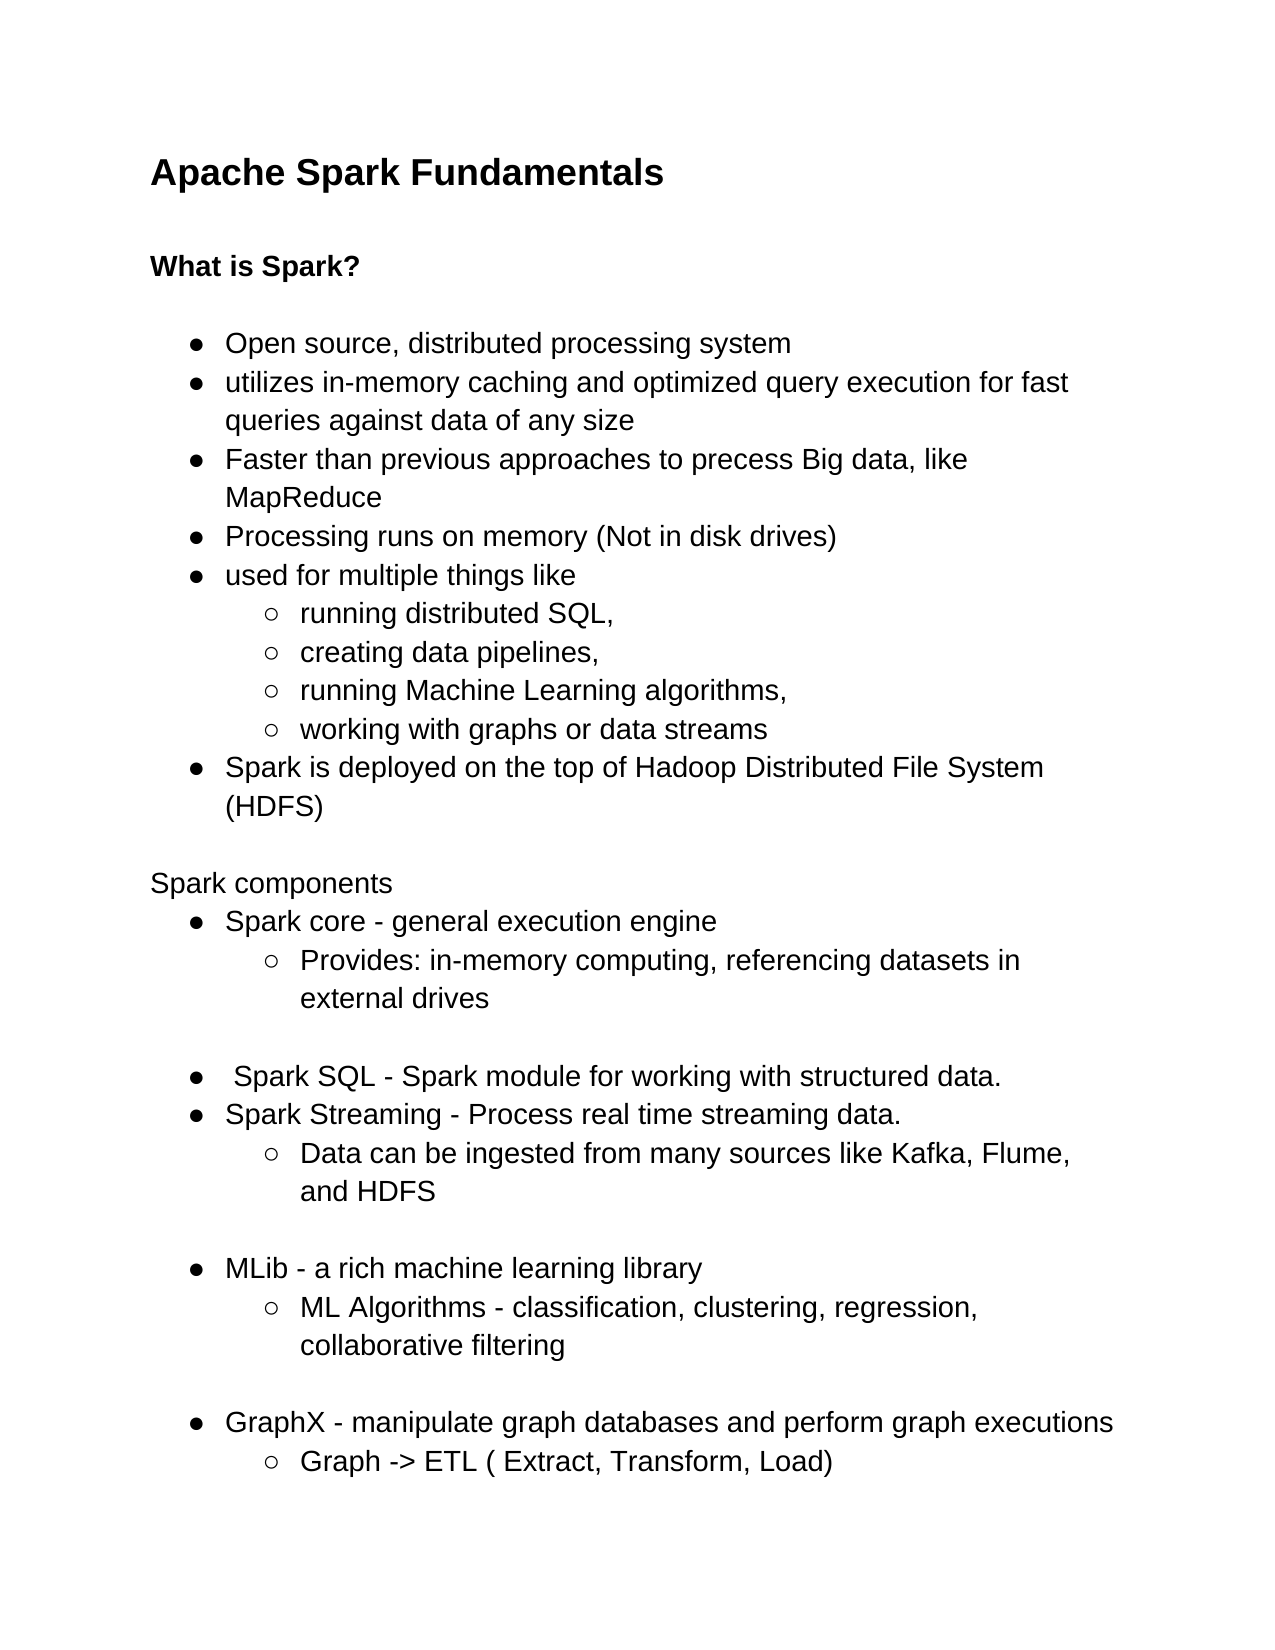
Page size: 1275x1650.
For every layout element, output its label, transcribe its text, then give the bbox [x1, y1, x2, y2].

list ML Algorithms - classification, clustering, regression, collaborative filtering [262, 1290, 1125, 1362]
list Provides: in-memory computing, referencing datasets in external drives [262, 943, 1125, 1015]
list Processing runs on memory (Not in disk drives) [187, 519, 1125, 552]
list Spark Streaming - Process real time streaming data. [187, 1097, 1125, 1131]
text Apache Spark Fundamentals [150, 150, 1125, 193]
list running distributed SQL, [262, 596, 1125, 629]
list running Machine Learning algorithms, [262, 673, 1125, 707]
text Spark components [150, 866, 1125, 899]
list Graph -> ETL ( Extract, Transform, Load) [262, 1444, 1125, 1477]
list working with graphs or data streams [262, 712, 1125, 745]
list used for multiple things like [187, 557, 1125, 591]
list creating data pipelines, [262, 634, 1125, 668]
list Spark core - general execution engine [187, 904, 1125, 938]
list Spark is deployed on the top of Hadoop Distributed File System (HDFS) [187, 750, 1125, 822]
list Spark SQL - Spark module for working with structured data. [187, 1058, 1125, 1092]
list Open source, distributed processing system [187, 326, 1125, 360]
text What is Spark? [150, 249, 1125, 283]
list utilizes in-memory caching and optimized query execution for fast queries against data of any size [187, 365, 1125, 437]
list GraphX - manipulate graph databases and perform graph executions [187, 1405, 1125, 1439]
list MLib - a rich machine learning library [187, 1251, 1125, 1285]
list Faster than previous approaches to precess Big data, like MapReduce [187, 442, 1125, 514]
list Data can be ingested from many sources like Kafka, Flume, and HDFS [262, 1136, 1125, 1208]
